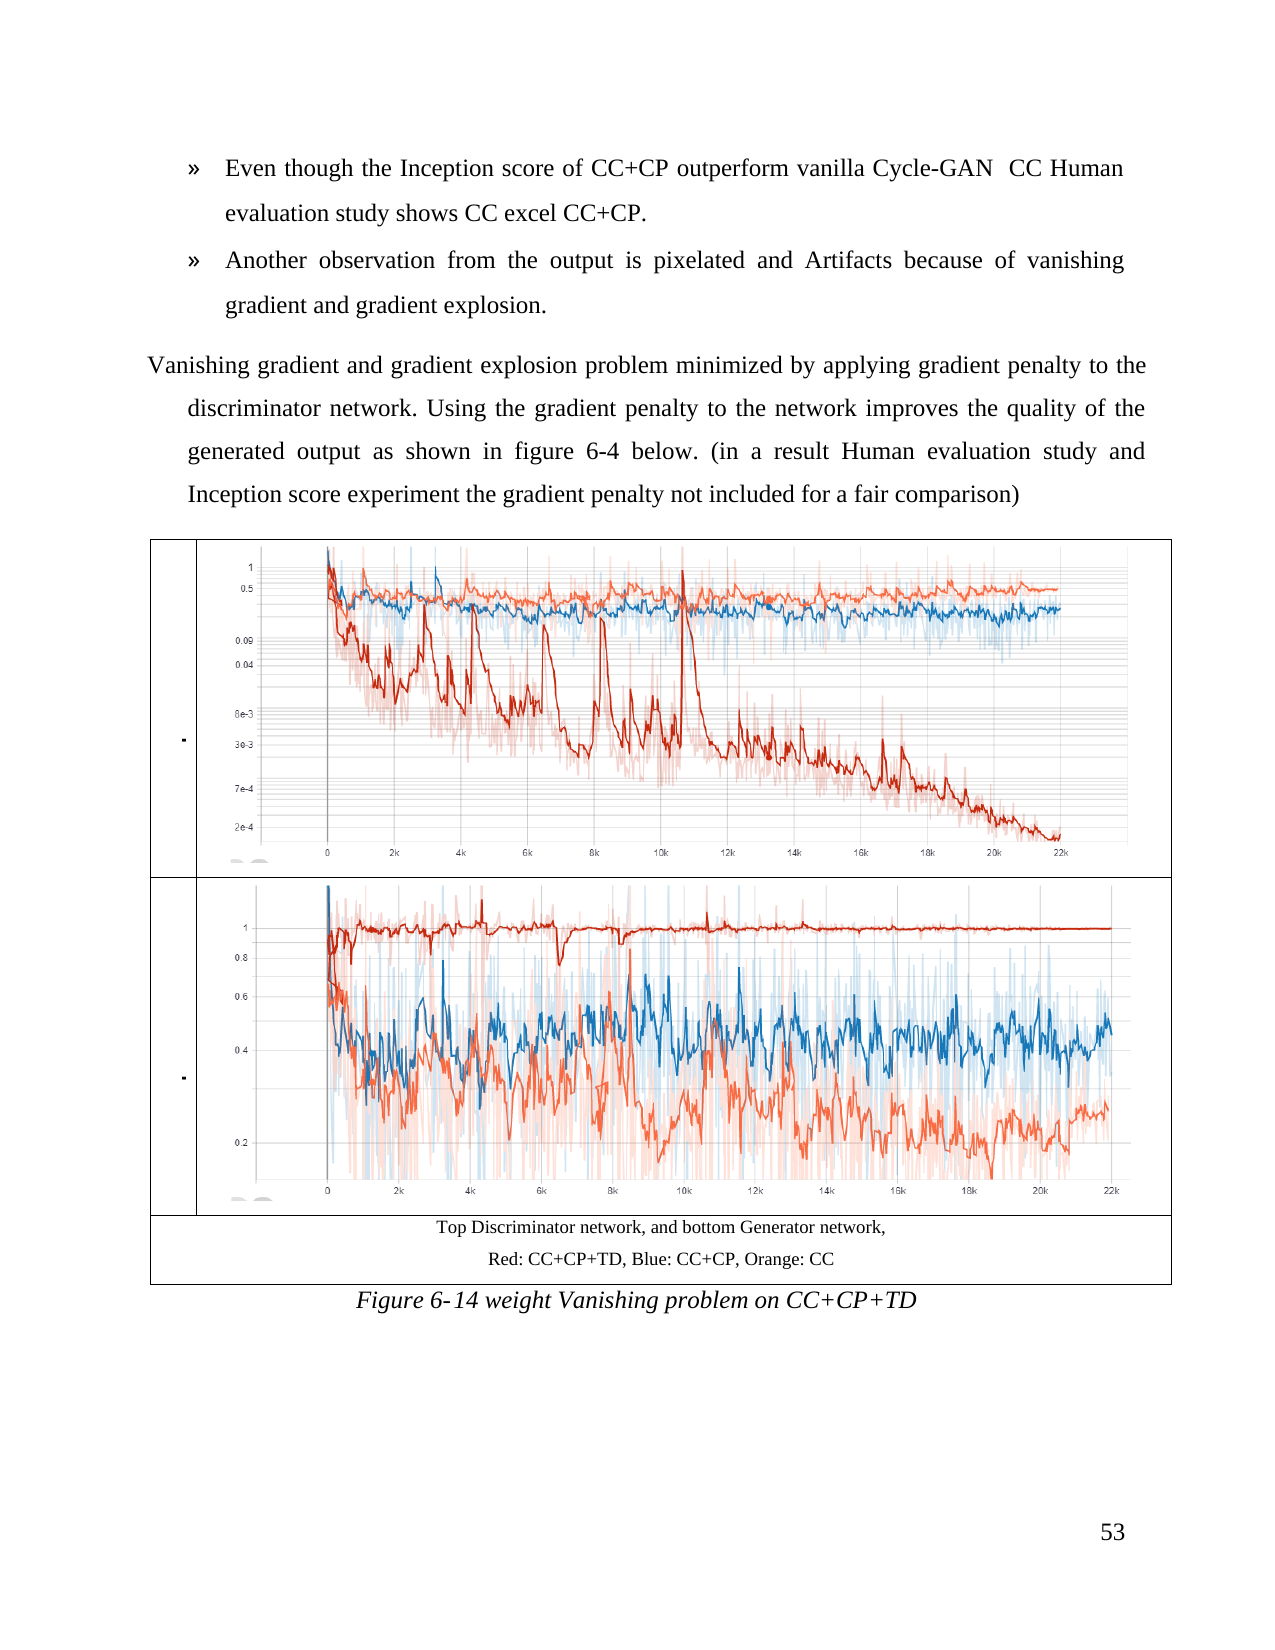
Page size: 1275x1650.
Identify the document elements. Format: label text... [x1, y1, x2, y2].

picture [231, 878, 1131, 1201]
table_cell [197, 878, 1171, 1214]
list Another observation from the output is pixelated and Artifacts because of vanishing gradient and gradient explosion. [187, 242, 1125, 319]
table_cell Top Discriminator network, and bottom Generator network, Red: CC+CP+TD, Blue: CC+CP, Orange: CC [151, 1216, 1171, 1284]
table_cell loss [151, 878, 196, 1214]
text Vanishing gradient and gradient explosion problem minimized by applying gradient penalty to the discriminator network. Using the gradient penalty to the network improves the quality of the generated output as shown in figure 6-4 below. (in a result Human evaluation study and Inception score experiment the gradient penalty not included for a fair comparison) [147, 350, 1147, 508]
table_header [197, 540, 1171, 877]
picture [230, 540, 1131, 863]
list Even though the Inception score of CC+CP outperform vanilla Cycle-GAN CC Human evaluation study shows CC excel CC+CP. [187, 150, 1125, 227]
table_header loss [151, 540, 196, 877]
